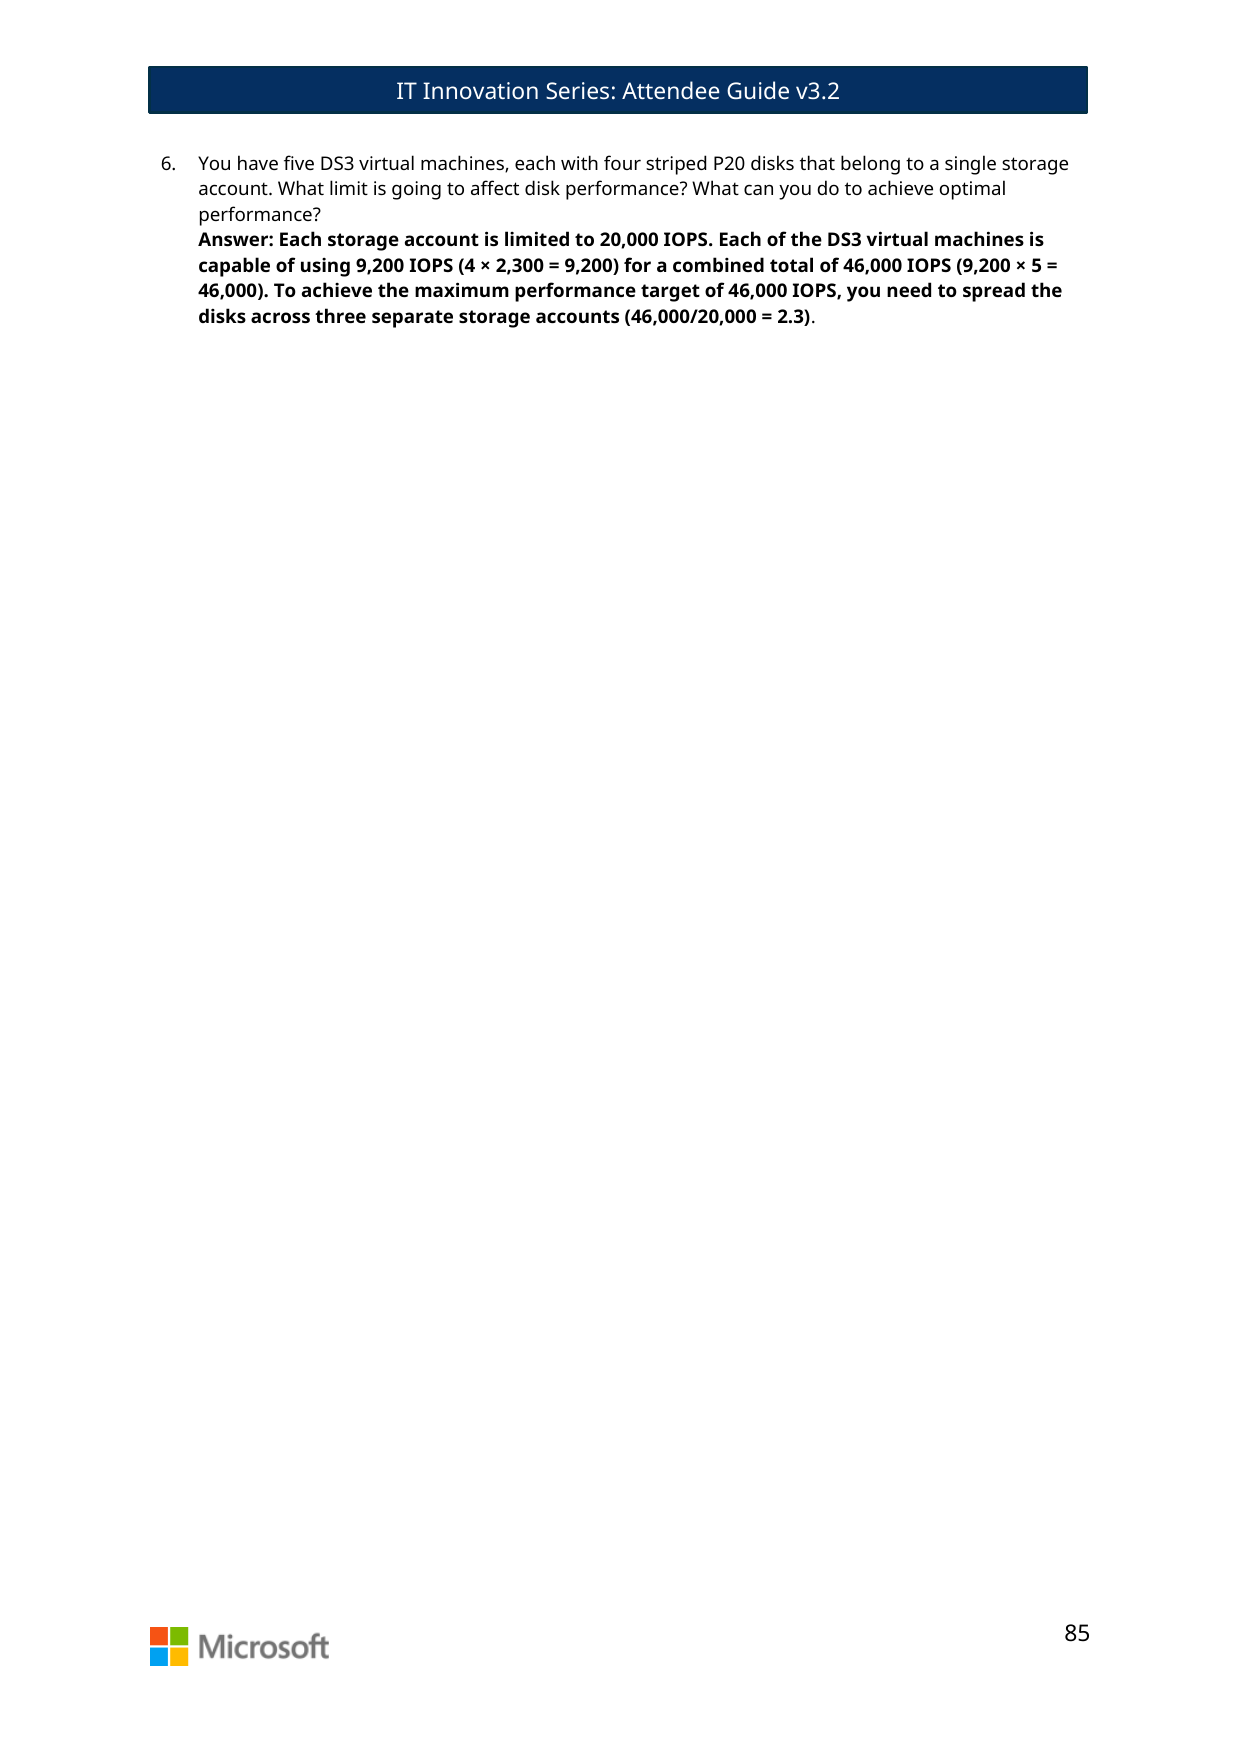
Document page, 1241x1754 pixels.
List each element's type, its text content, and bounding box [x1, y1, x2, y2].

picture [150, 1627, 330, 1666]
list You have five DS3 virtual machines, each with four striped P20 disks that belong to a single storage account. What limit is going to affect disk performance? What can you do to achieve optimal performance? Answer: Each storage account is limited to 20,000 IOPS. Each of the DS3 virtual machines is capable of using 9,200 IOPS (4 × 2,300 = 9,200) for a combined total of 46,000 IOPS (9,200 × 5 = 46,000). To achieve the maximum performance target of 46,000 IOPS, you need to spread the disks across three separate storage accounts (46,000/20,000 = 2.3). [161, 150, 1090, 329]
